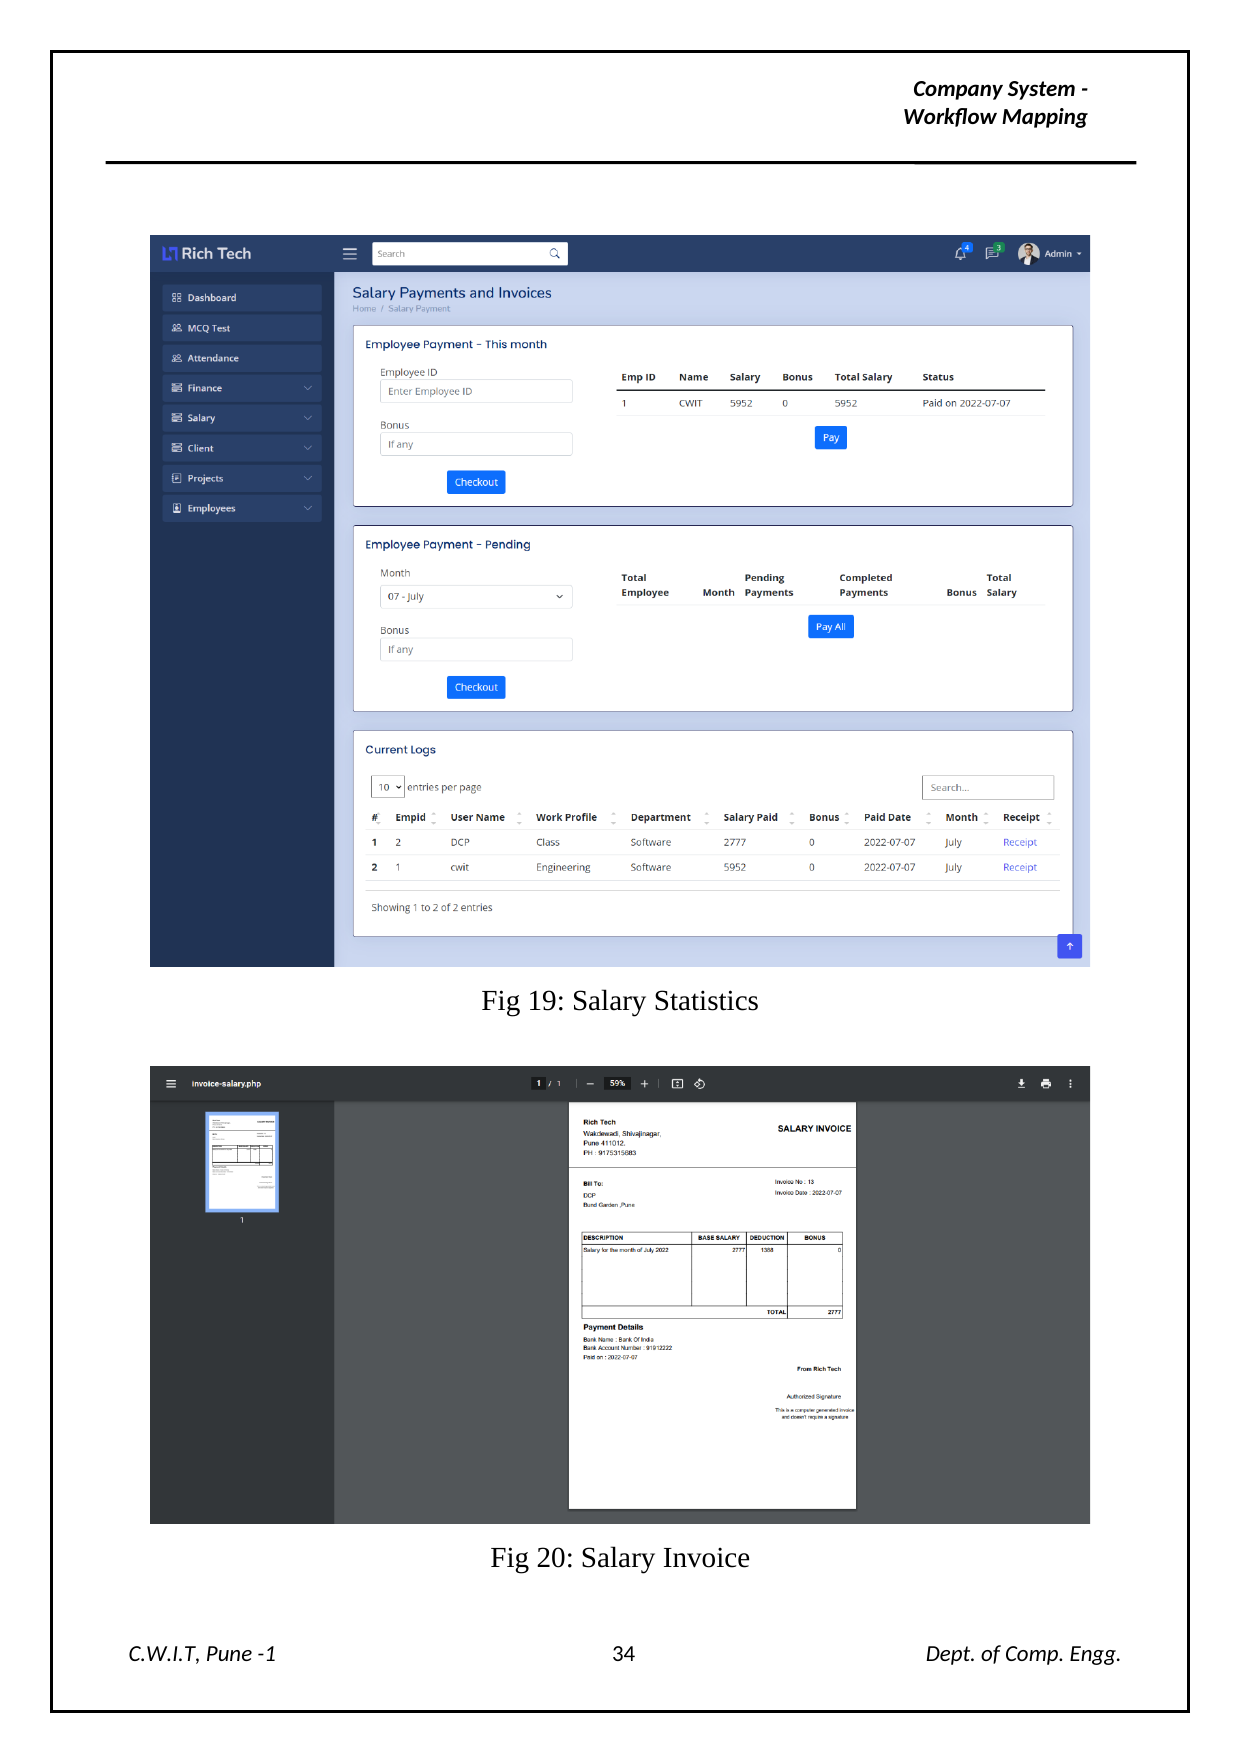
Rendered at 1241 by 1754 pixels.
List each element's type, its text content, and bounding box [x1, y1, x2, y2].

picture [150, 1066, 1091, 1524]
picture [150, 235, 1091, 967]
text Fig 20: Salary Invoice [150, 1524, 1090, 1573]
text Fig 19: Salary Statistics [150, 967, 1090, 1017]
